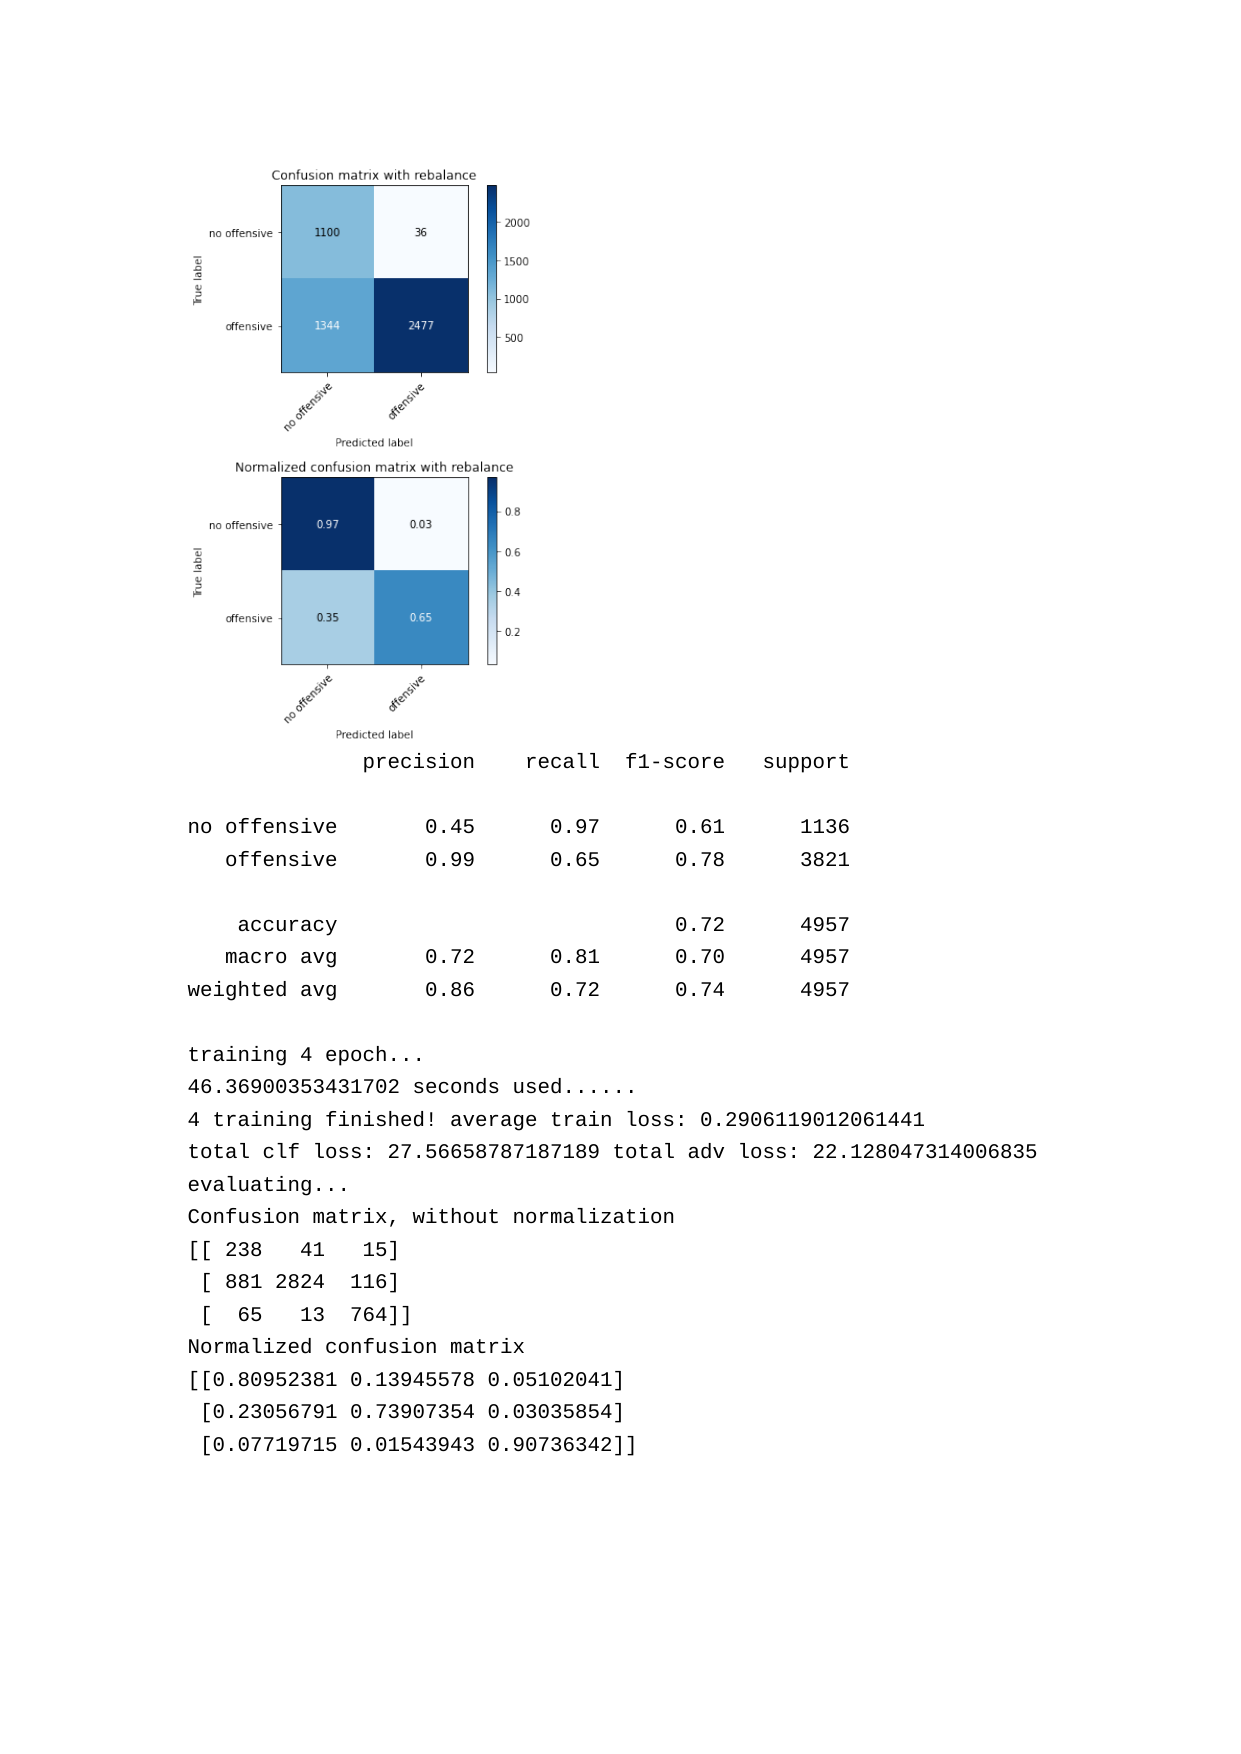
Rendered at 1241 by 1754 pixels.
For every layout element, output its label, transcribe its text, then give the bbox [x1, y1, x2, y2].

text weighted avg 0.86 0.72 0.74 4957 [187, 974, 1053, 1007]
text macro avg 0.72 0.81 0.70 4957 [187, 942, 1053, 974]
picture [187, 162, 538, 747]
text offensive 0.99 0.65 0.78 3821 [187, 844, 1053, 877]
text [ 881 2824 116] [187, 1267, 1053, 1299]
text precision recall f1-score support [187, 747, 1053, 779]
text Normalized confusion matrix [187, 1332, 1053, 1364]
text [[0.80952381 0.13945578 0.05102041] [187, 1364, 1053, 1397]
text training 4 epoch... [187, 1039, 1053, 1072]
text [0.23056791 0.73907354 0.03035854] [187, 1397, 1053, 1429]
text Confusion matrix, without normalization [187, 1202, 1053, 1234]
text [ 65 13 764]] [187, 1299, 1053, 1332]
text total clf loss: 27.56658787187189 total adv loss: 22.128047314006835 [187, 1137, 1053, 1169]
text [0.07719715 0.01543943 0.90736342]] [187, 1429, 1053, 1462]
text no offensive 0.45 0.97 0.61 1136 [187, 812, 1053, 844]
text accuracy 0.72 4957 [187, 909, 1053, 942]
text evaluating... [187, 1169, 1053, 1202]
text [[ 238 41 15] [187, 1234, 1053, 1267]
text 4 training finished! average train loss: 0.2906119012061441 [187, 1104, 1053, 1137]
text 46.36900353431702 seconds used...... [187, 1072, 1053, 1104]
